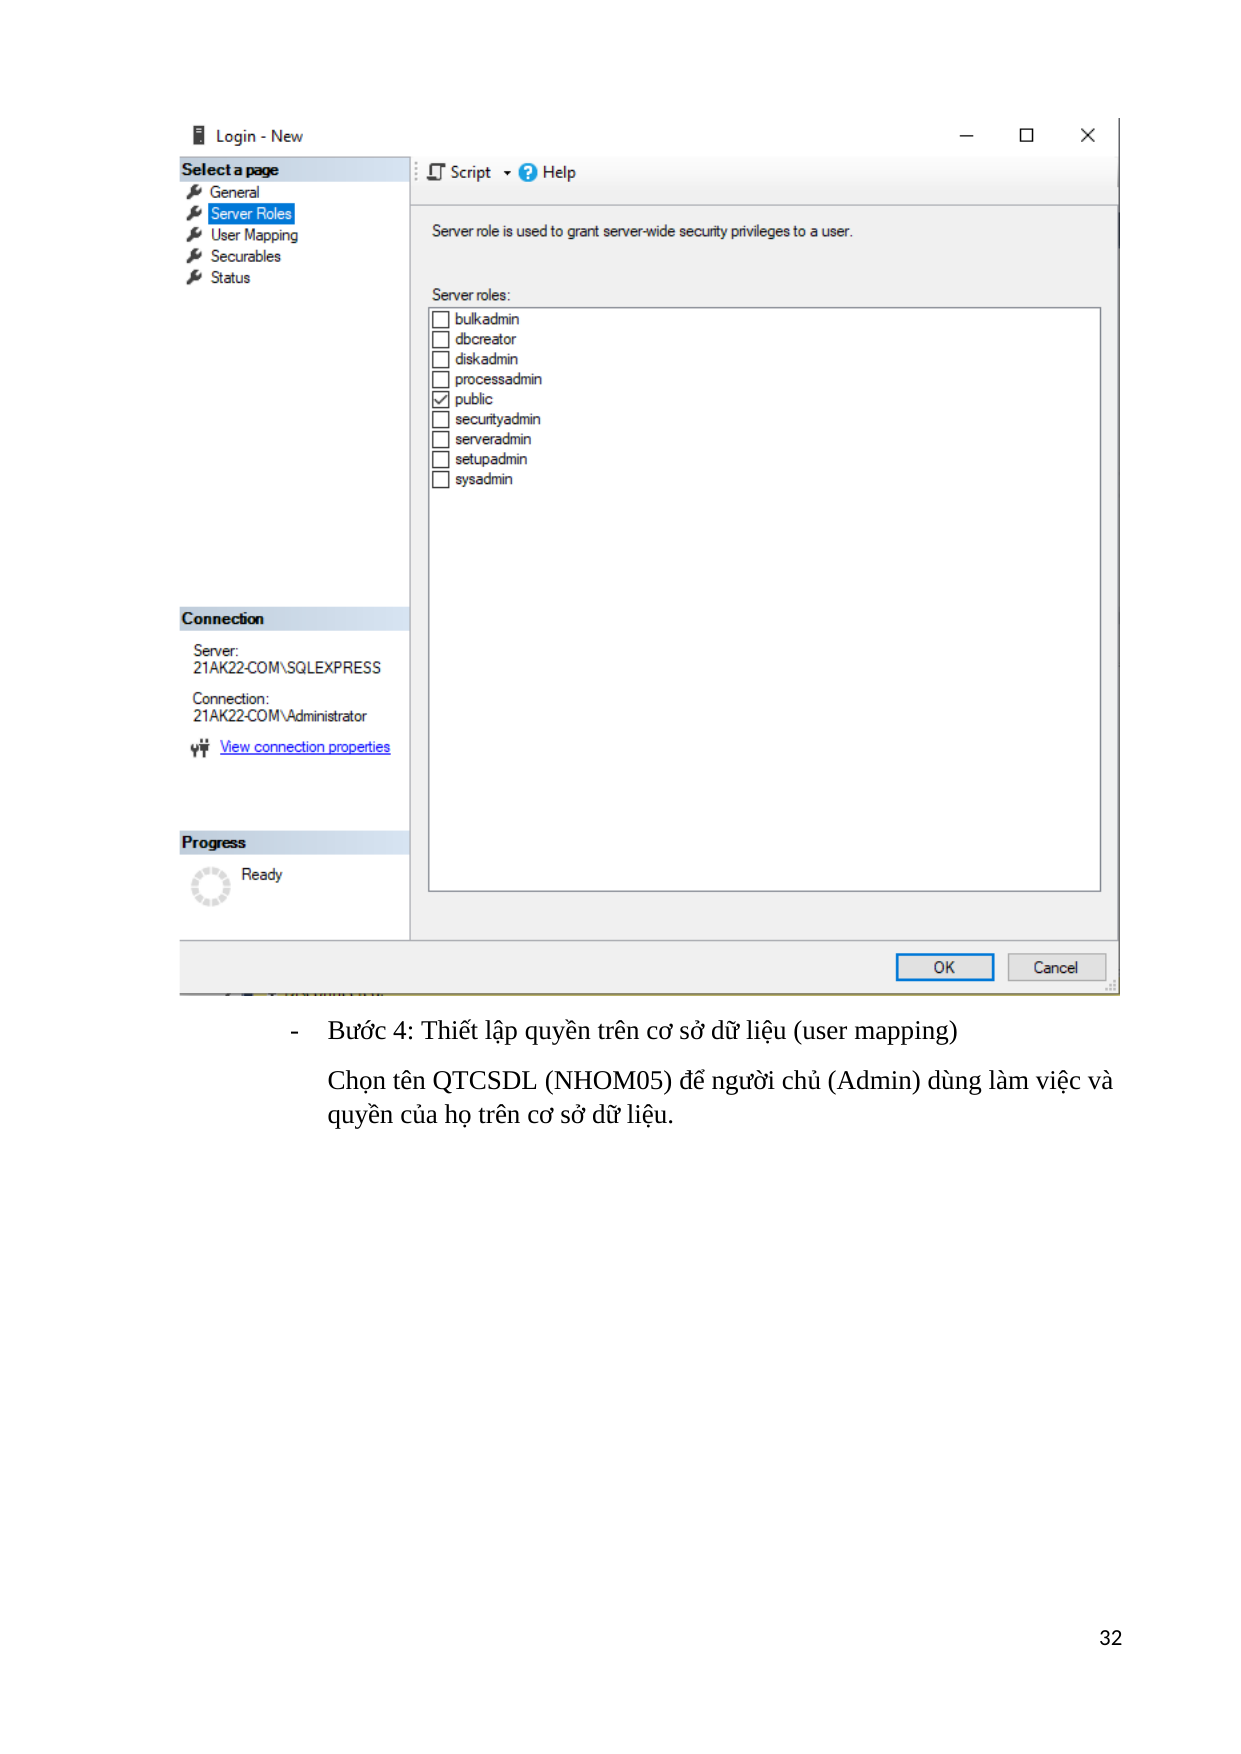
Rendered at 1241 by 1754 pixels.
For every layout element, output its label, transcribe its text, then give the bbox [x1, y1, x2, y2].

list Bước 4: Thiết lập quyền trên cơ sở dữ liệu (user mapping) [290, 1014, 1122, 1045]
text Chọn tên QTCSDL (NHOM05) để người chủ (Admin) dùng làm việc và quyền của họ trên cơ sở dữ liệu. [327, 1064, 1122, 1129]
picture [179, 118, 1120, 996]
